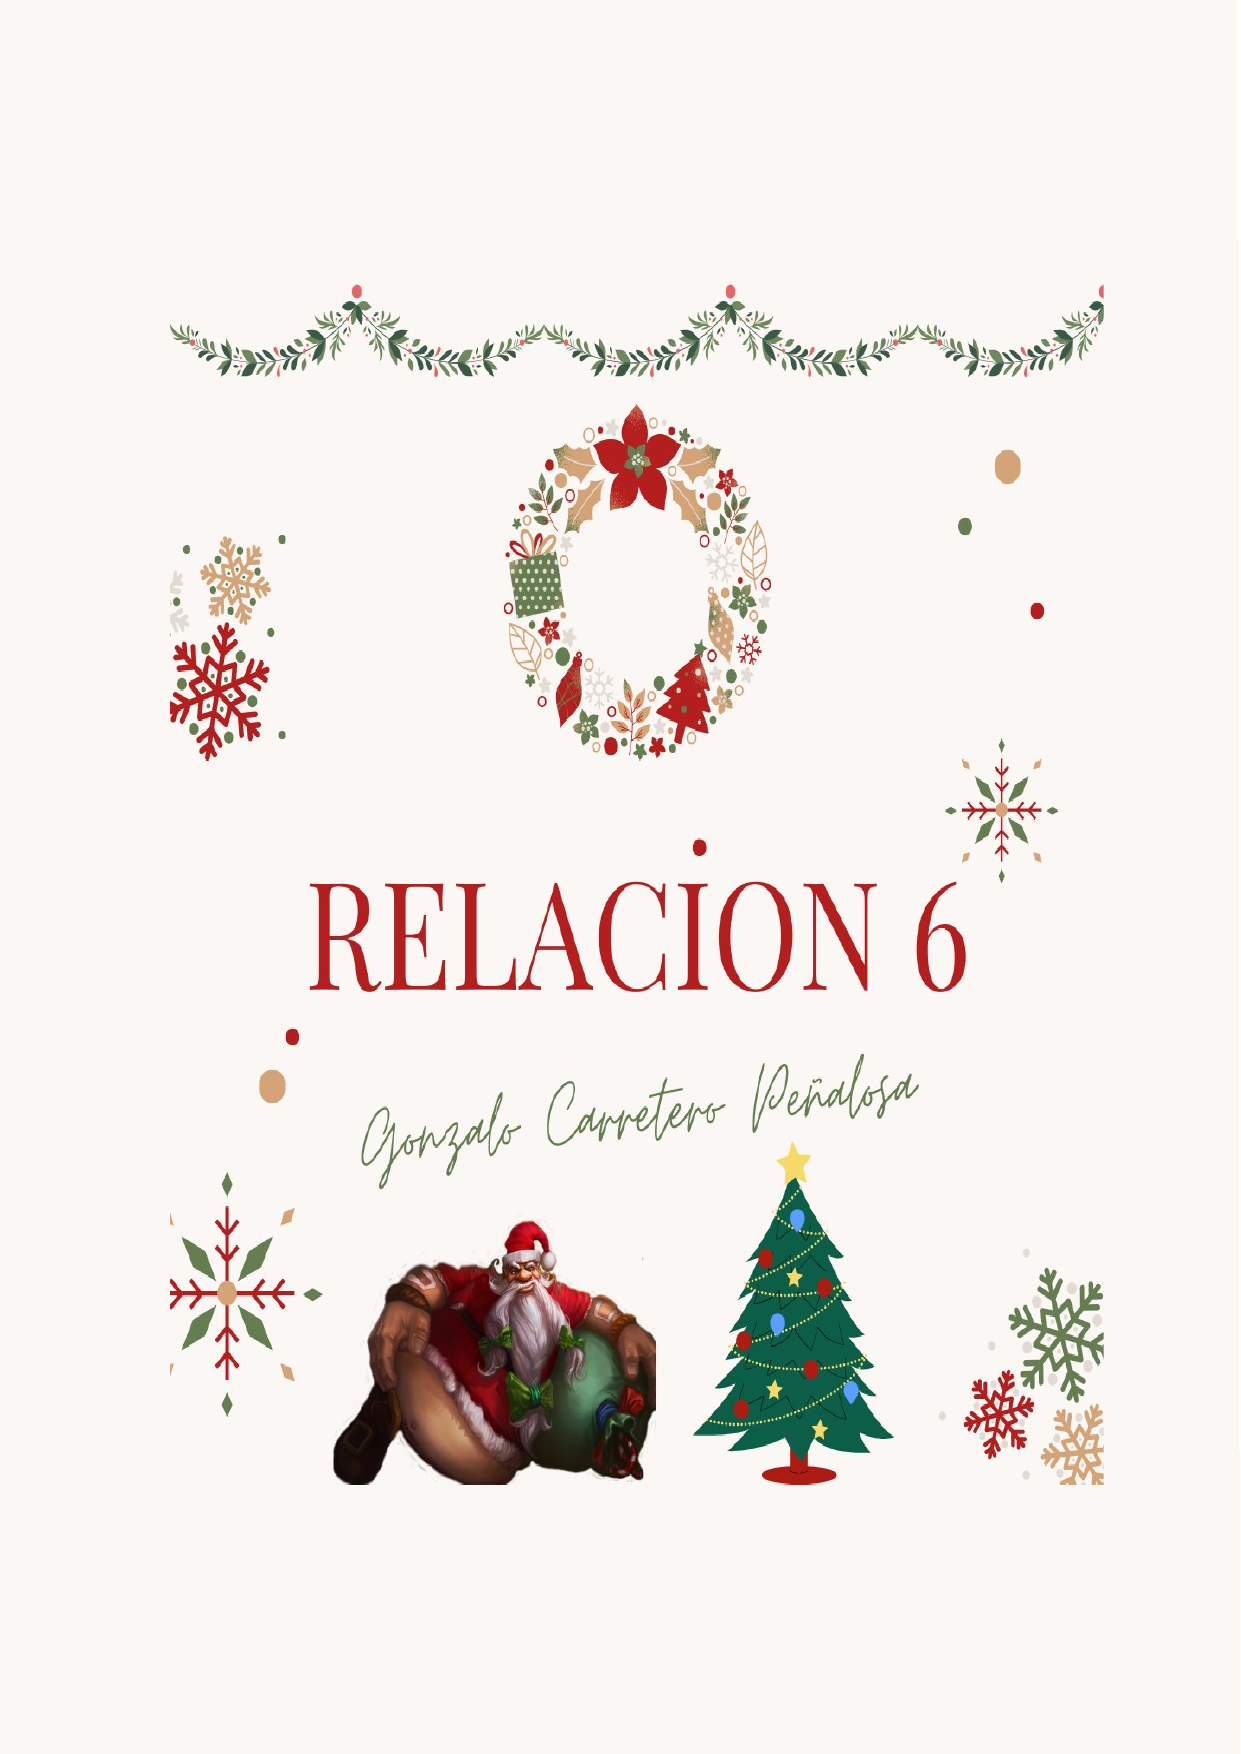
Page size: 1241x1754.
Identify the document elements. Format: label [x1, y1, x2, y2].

picture [170, 284, 1104, 1485]
